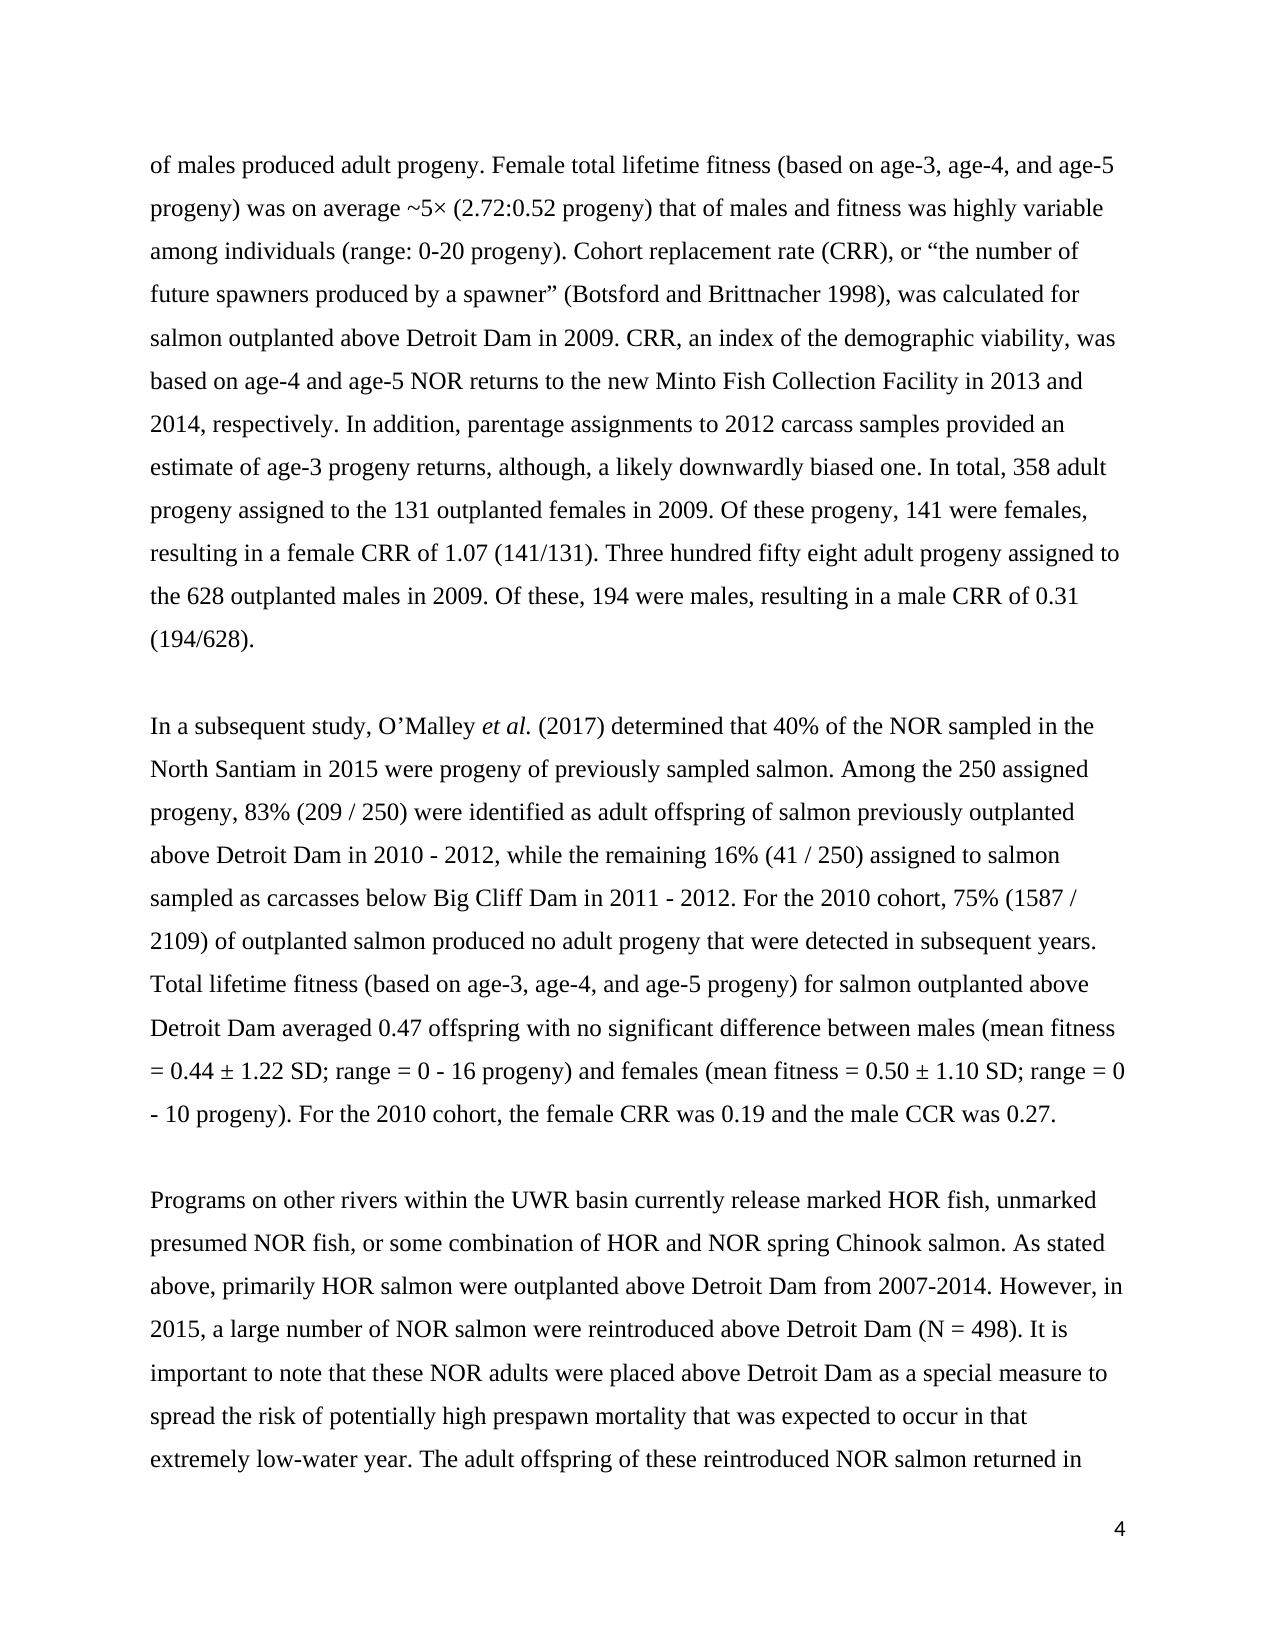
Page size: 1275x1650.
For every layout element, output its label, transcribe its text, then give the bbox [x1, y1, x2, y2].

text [150, 1185, 1130, 1473]
text In a subsequent study, O’Malley et al. (2017) determined that 40% of the NOR sampled in the North Santiam in 2015 were progeny of previously sampled salmon. Among the 250 assigned progeny, 83% (209 / 250) were identified as adult offspring of salmon previously outplanted above Detroit Dam in 2010 - 2012, while the remaining 16% (41 / 250) assigned to salmon sampled as carcasses below Big Cliff Dam in 2011 - 2012. For the 2010 cohort, 75% (1587 / 2109) of outplanted salmon produced no adult progeny that were detected in subsequent years. Total lifetime fitness (based on age-3, age-4, and age-5 progeny) for salmon outplanted above Detroit Dam averaged 0.47 offspring with no significant difference between males (mean fitness = 0.44 ± 1.22 SD; range = 0 - 16 progeny) and females (mean fitness = 0.50 ± 1.10 SD; range = 0 - 10 progeny). For the 2010 cohort, the female CRR was 0.19 and the male CCR was 0.27. [150, 711, 1130, 1128]
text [150, 150, 1130, 653]
